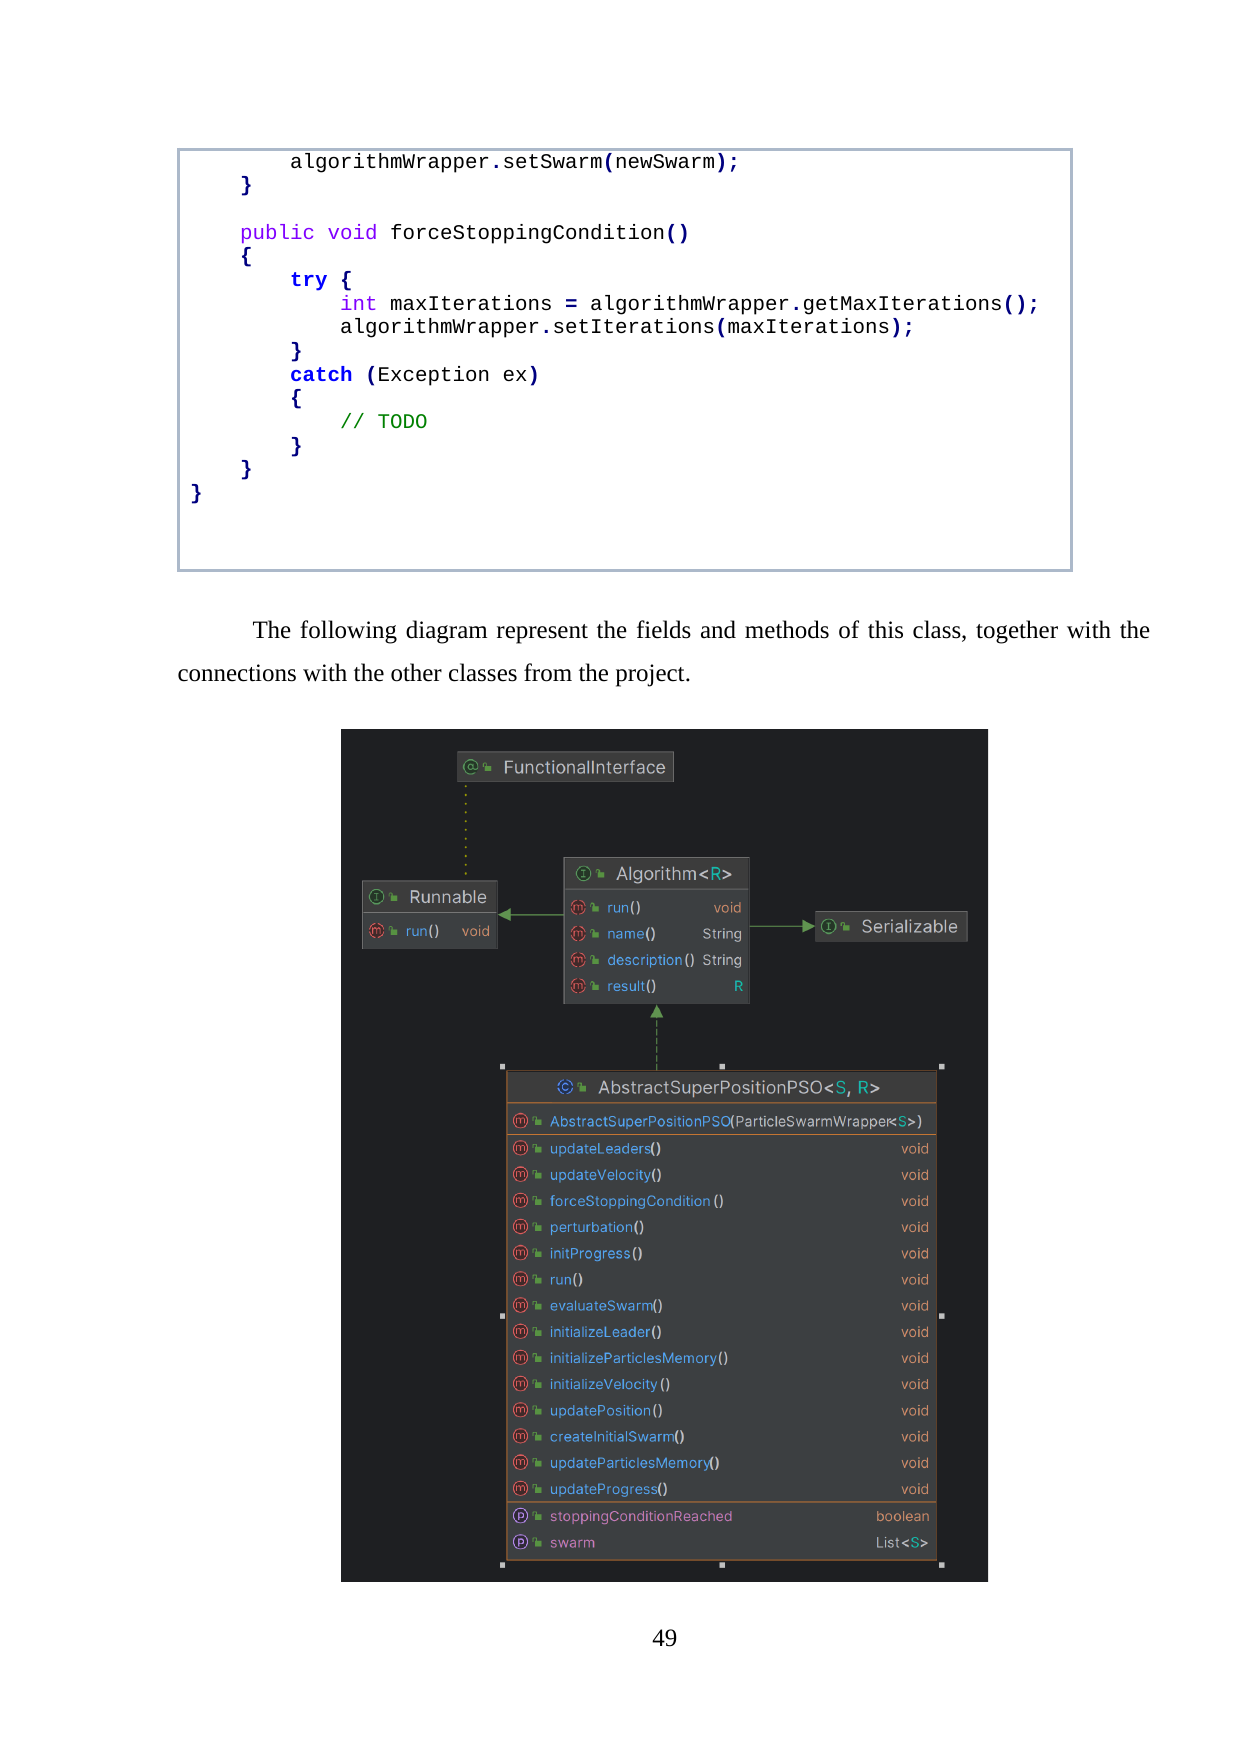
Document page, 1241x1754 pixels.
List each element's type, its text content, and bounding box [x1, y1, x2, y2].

text The following diagram represent the fields and methods of this class, together with the connections with the other classes from the project. [177, 615, 1152, 687]
picture [341, 729, 989, 1582]
